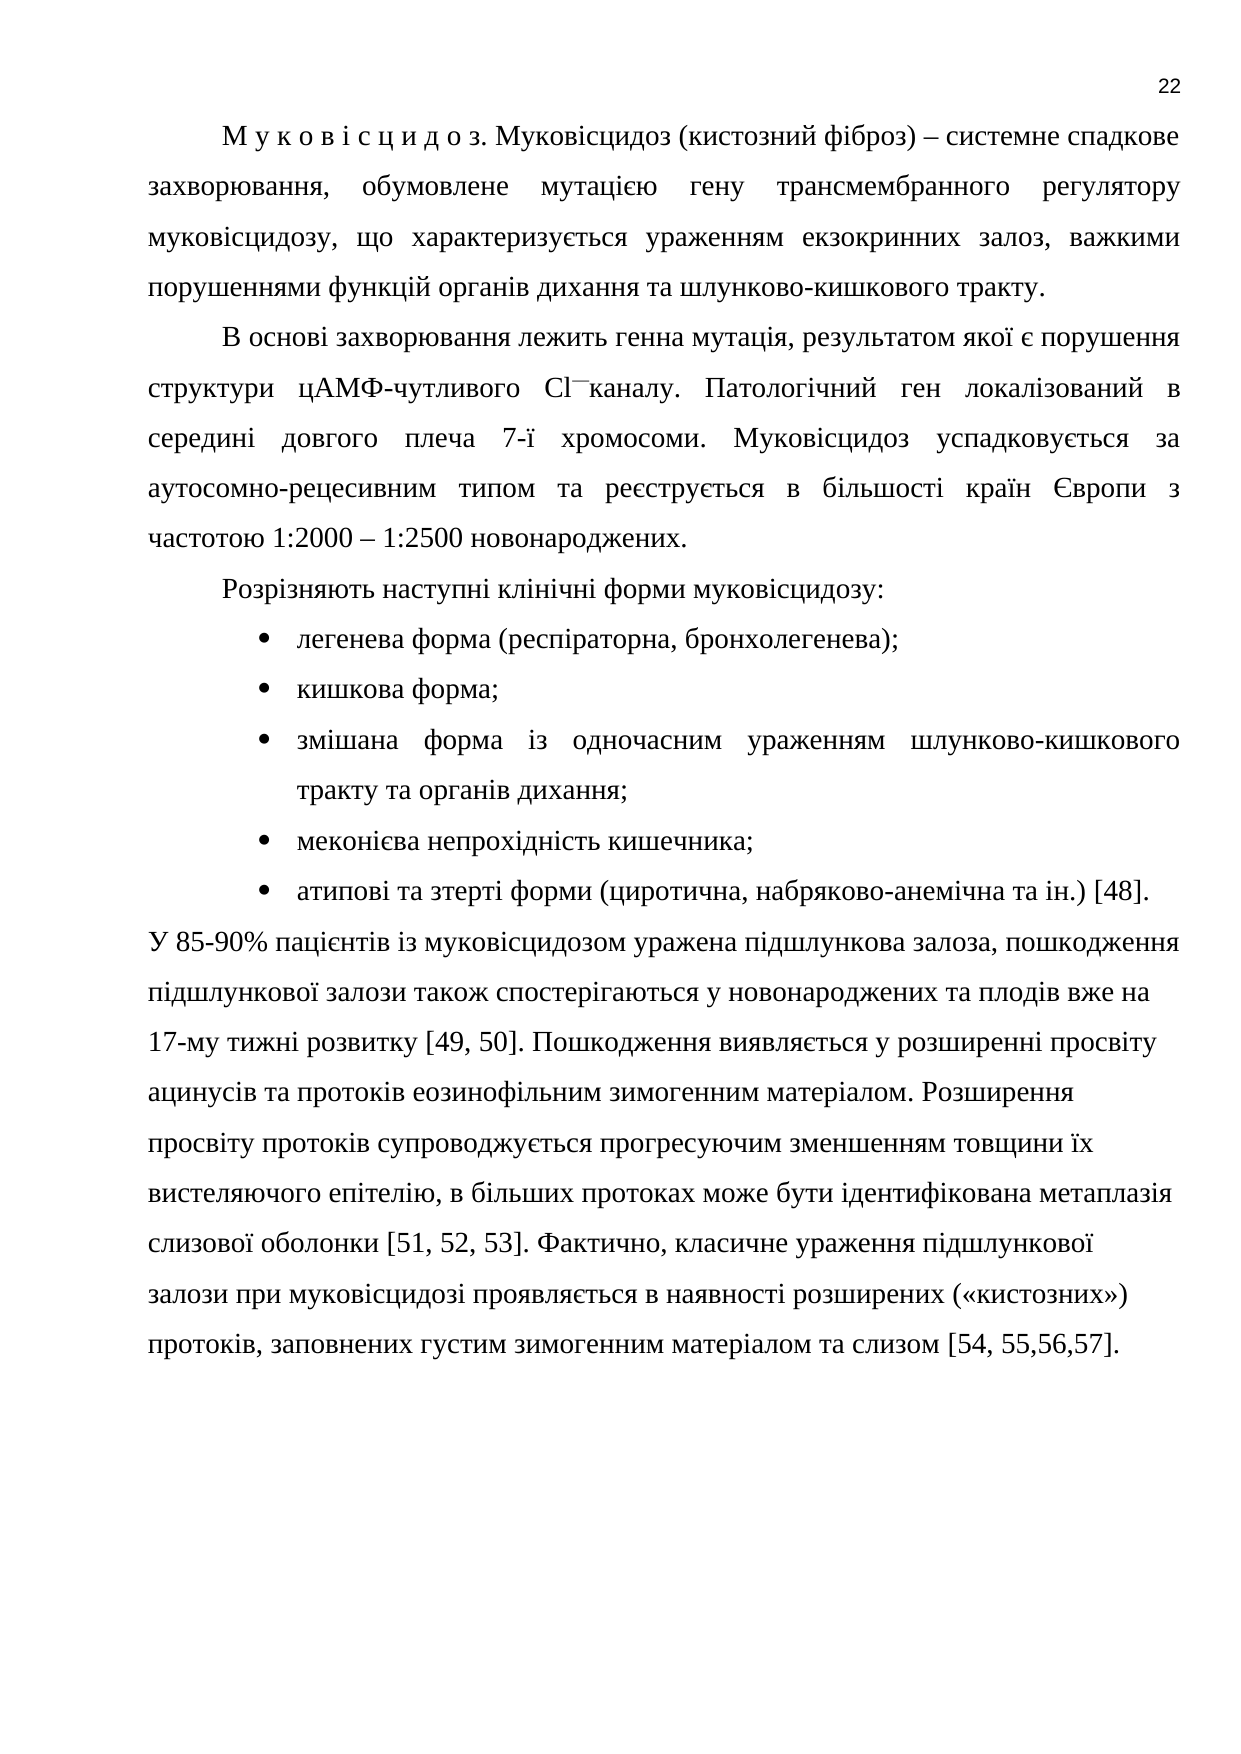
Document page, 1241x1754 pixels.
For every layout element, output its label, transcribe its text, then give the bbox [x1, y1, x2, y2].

text В основі захворювання лежить генна мутація, результатом якої є порушення структури цАМФ-чутливого Сl—каналу. Патологічний ген локалізований в середині довгого плеча 7-ї хромосоми. Муковісцидоз успадковується за аутосомно-рецесивним типом та реєструється в більшості країн Європи з частотою 1:2000 – 1:2500 новонароджених. [148, 319, 1181, 554]
text М у к о в і с ц и д о з. Муковісцидоз (кистозний фіброз) – системне спадкове захворювання, обумовлене мутацією гену трансмембранного регулятору муковісцидозу, що характеризується ураженням екзокринних залоз, важкими порушеннями функцій органів дихання та шлунково-кишкового тракту. [148, 118, 1181, 303]
list атипові та зтерті форми (циротична, набряково-анемічна та ін.) [48]. [259, 873, 1181, 907]
list кишкова форма; [259, 672, 1181, 705]
text Розрізняють наступні клінічні форми муковісцидозу: [148, 571, 1181, 604]
list змішана форма із одночасним ураженням шлунково-кишкового тракту та органів дихання; [259, 722, 1181, 806]
list легенева форма (респіраторна, бронхолегенева); [259, 621, 1181, 655]
list меконієва непрохідність кишечника; [259, 823, 1181, 856]
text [148, 924, 1181, 1360]
